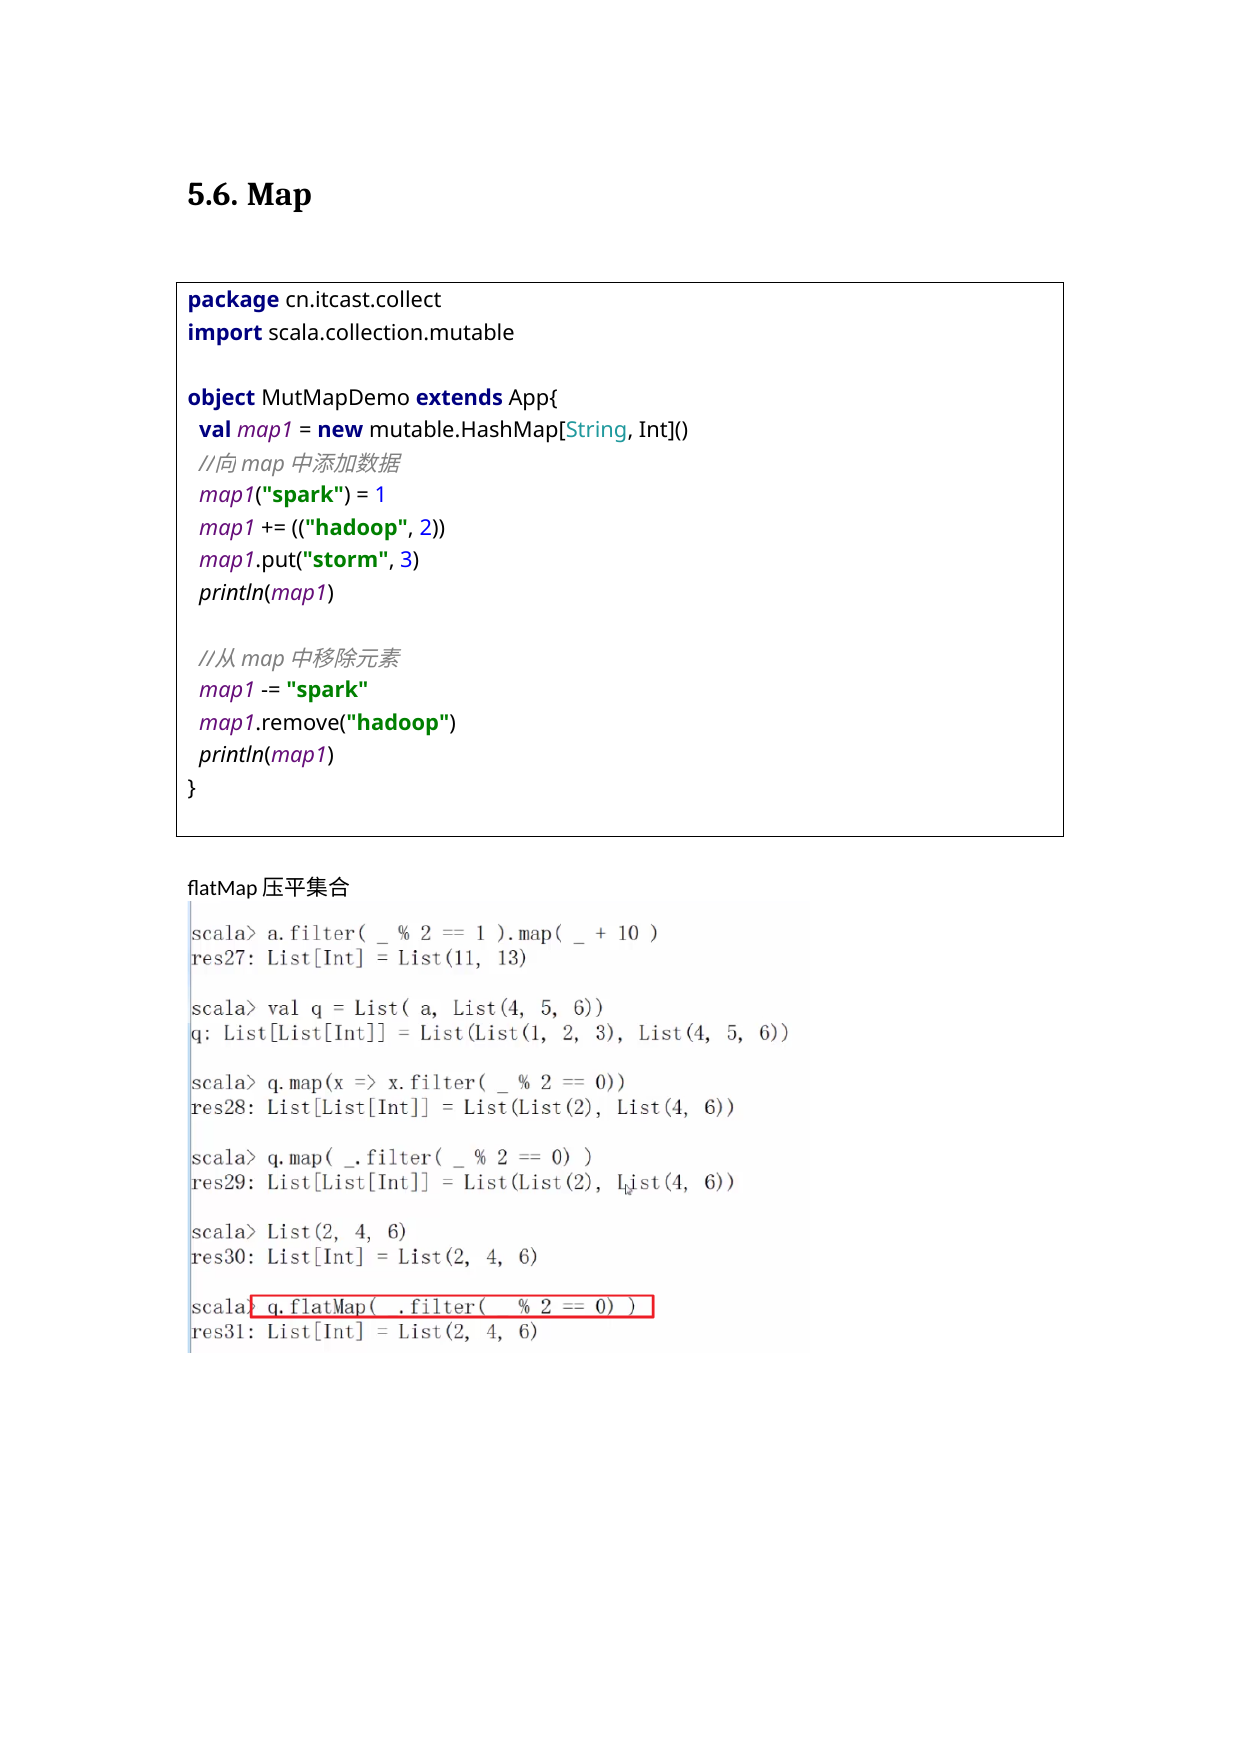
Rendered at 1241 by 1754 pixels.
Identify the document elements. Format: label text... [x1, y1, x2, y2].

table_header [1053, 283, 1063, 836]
picture [187, 901, 810, 1353]
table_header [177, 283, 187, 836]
subtitle Map [187, 162, 1053, 227]
text flatMap 压平集合 [187, 869, 1053, 902]
